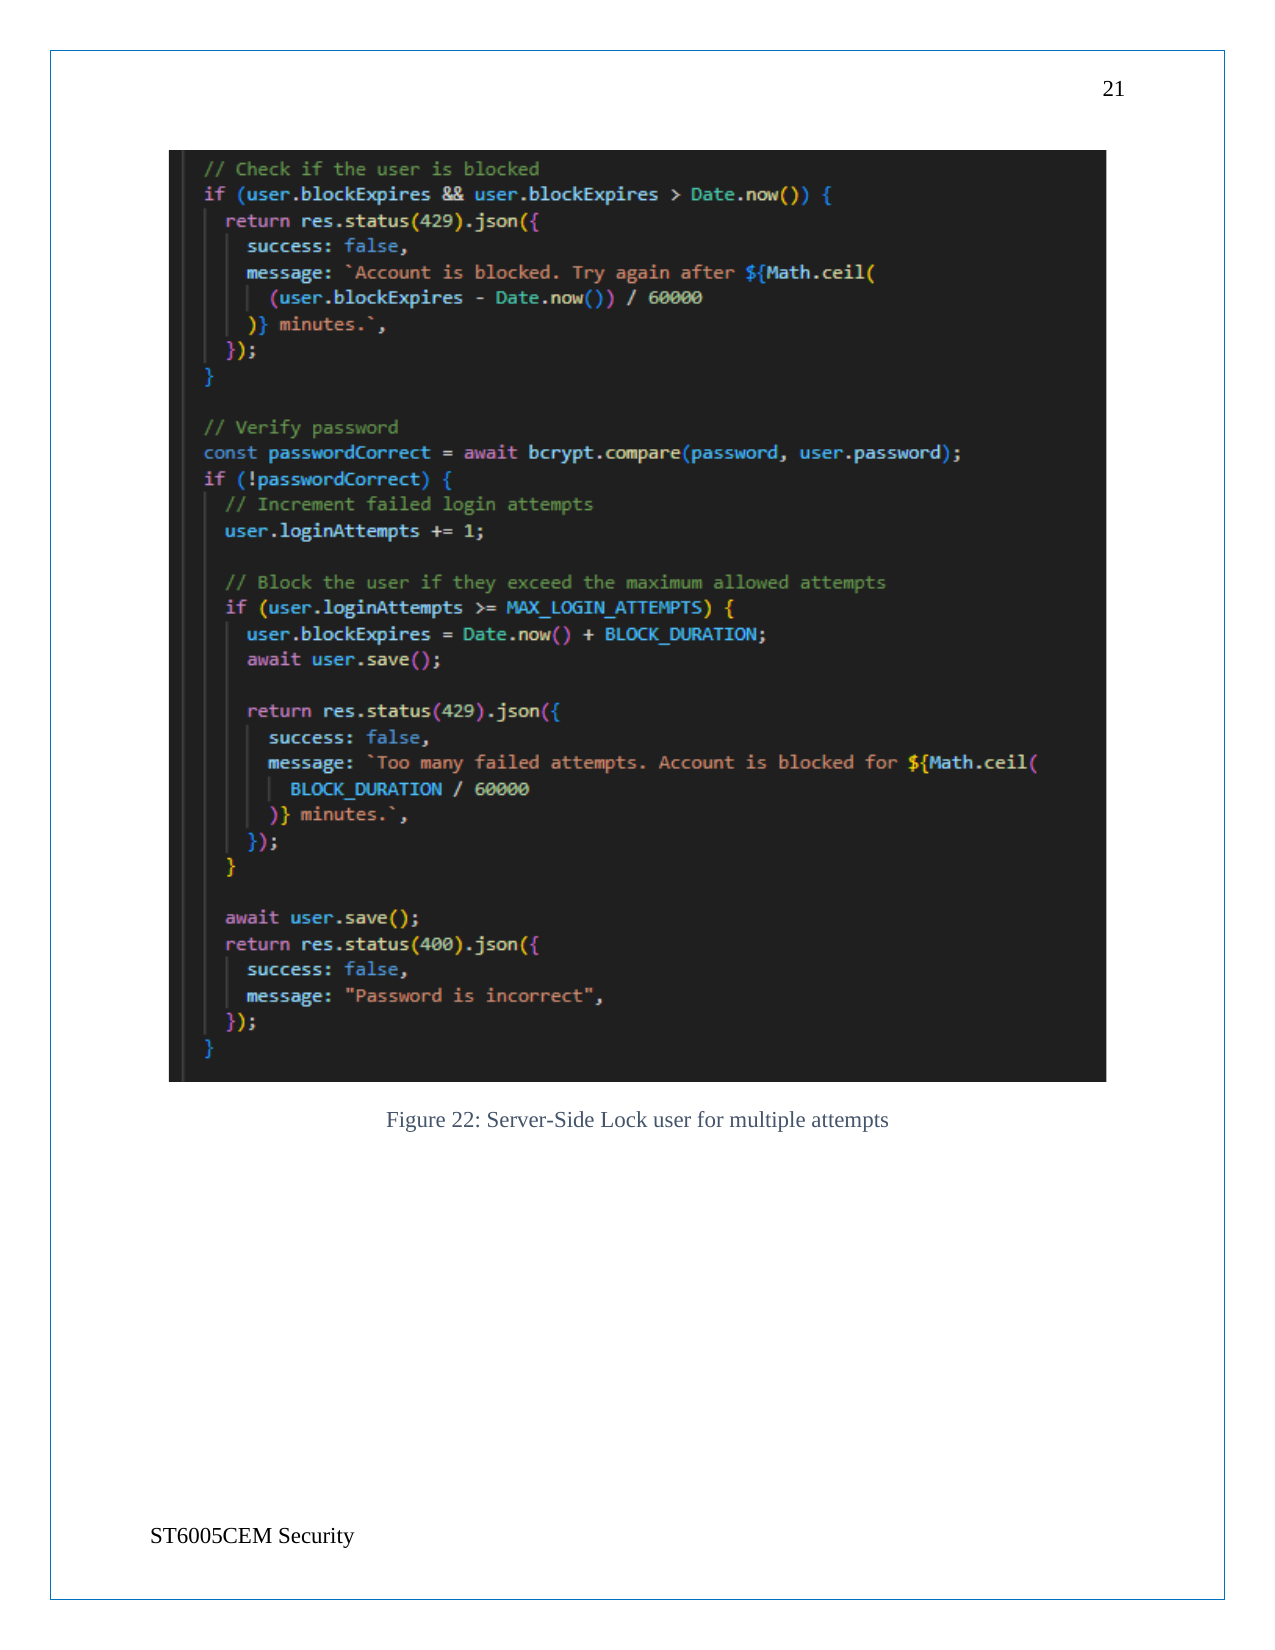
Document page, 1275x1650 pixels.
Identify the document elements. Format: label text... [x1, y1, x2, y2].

picture [168, 150, 1107, 1082]
text Figure 22: Server-Side Lock user for multiple attempts [150, 1106, 1125, 1132]
